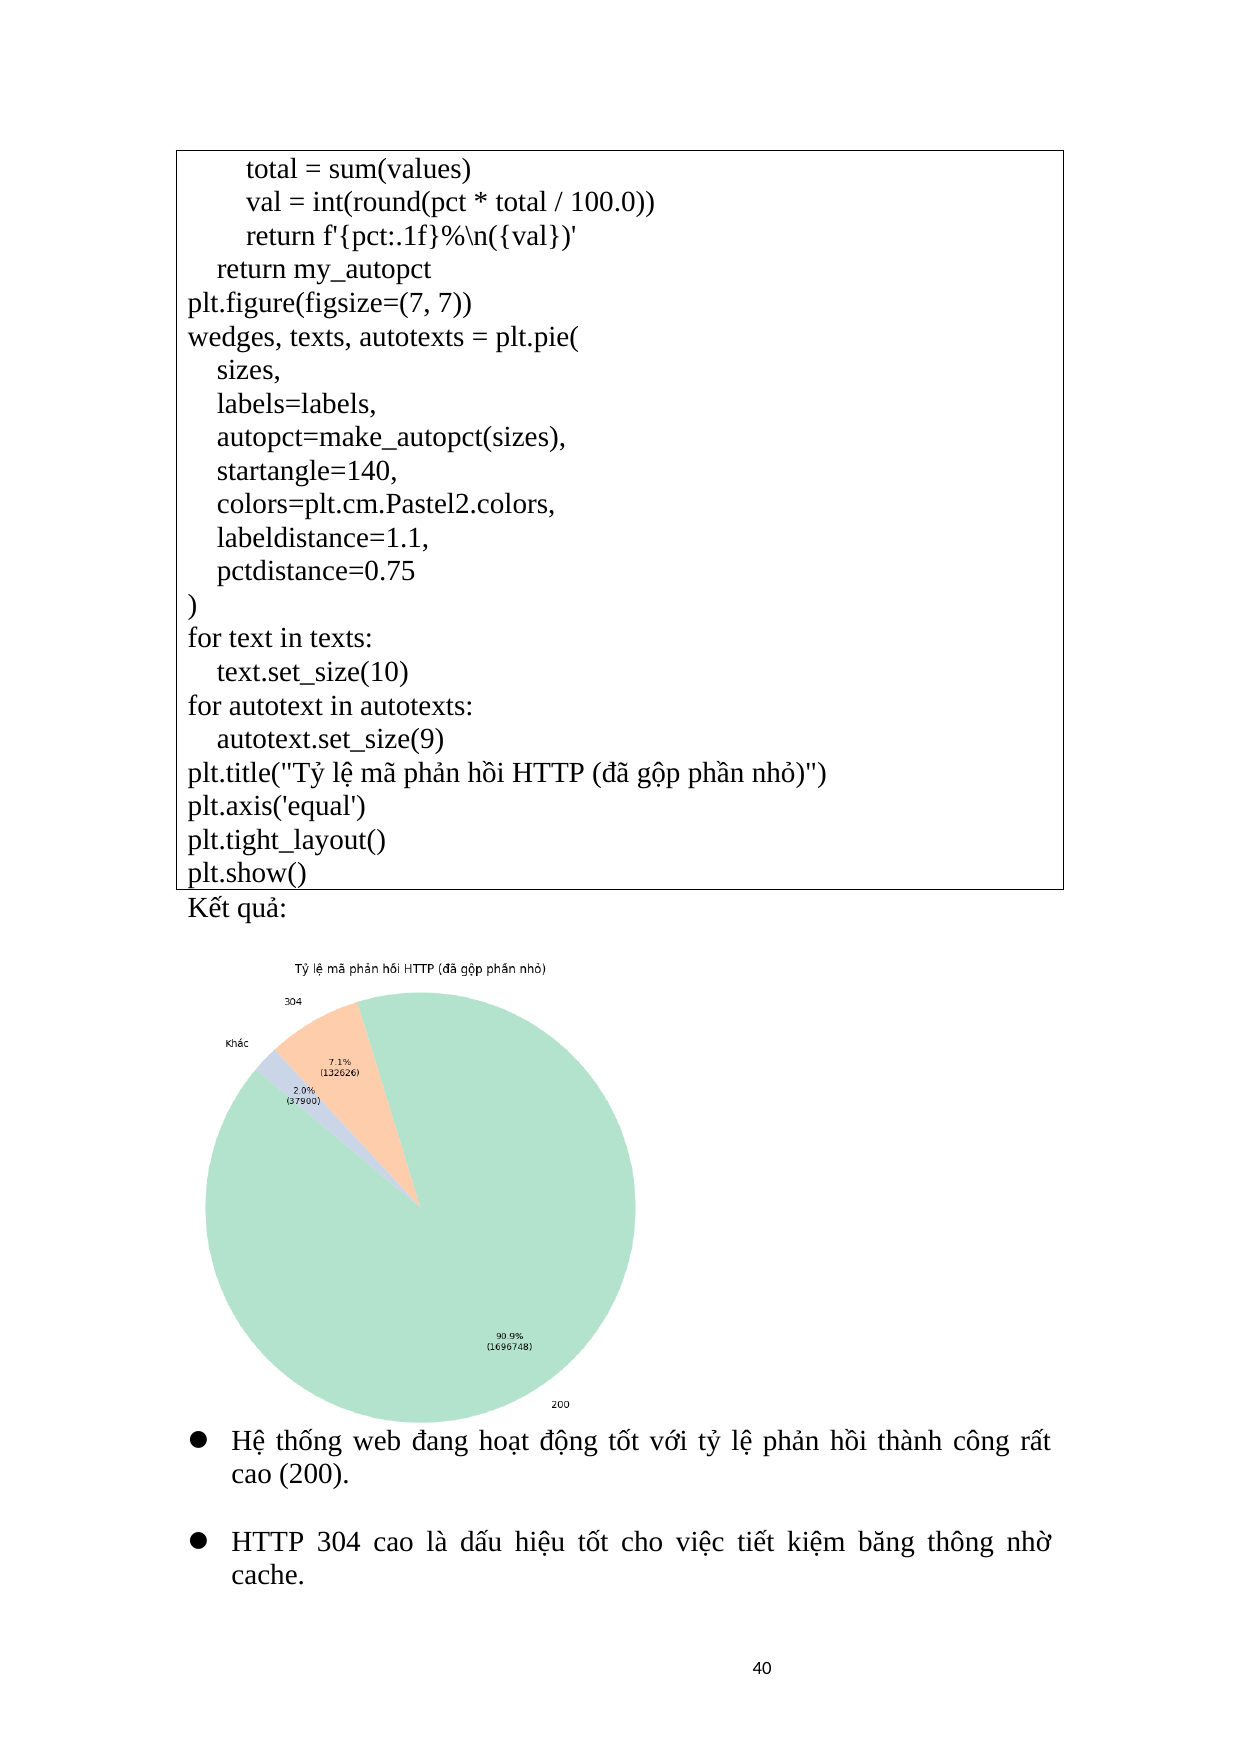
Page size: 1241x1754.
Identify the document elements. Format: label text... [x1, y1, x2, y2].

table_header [177, 151, 1063, 889]
list Kết quả: [187, 890, 1053, 923]
list Hệ thống web đang hoạt động tốt với tỷ lệ phản hồi thành công rất cao (200). [187, 1423, 1053, 1490]
picture [187, 957, 649, 1423]
list HTTP 304 cao là dấu hiệu tốt cho việc tiết kiệm băng thông nhờ cache. [187, 1524, 1053, 1591]
